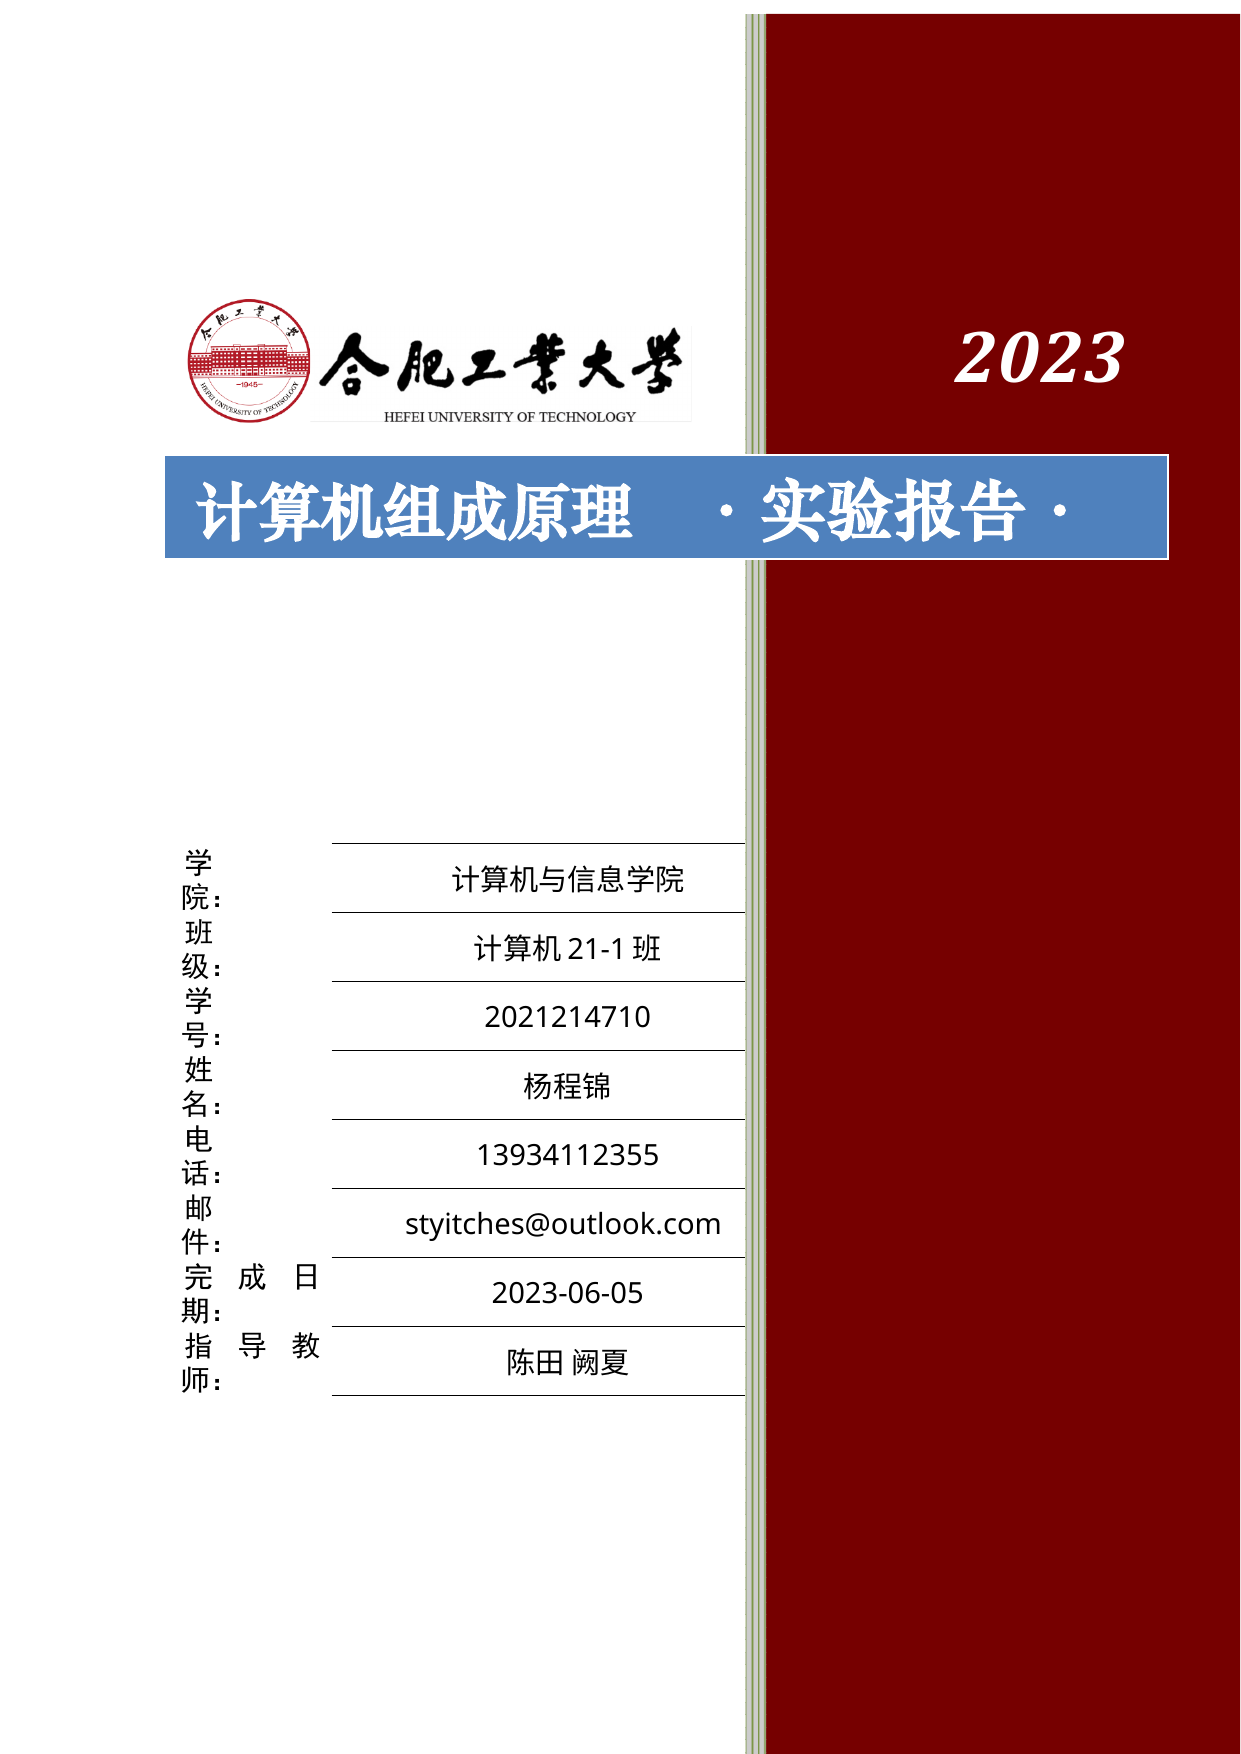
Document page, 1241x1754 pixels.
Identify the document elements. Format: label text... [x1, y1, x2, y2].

table_cell 计算机21-1班 [332, 913, 745, 981]
table_header 计算机与信息学院 [332, 844, 745, 912]
table_cell 杨程锦 [332, 1051, 745, 1119]
table_cell 电 话： [169, 1119, 332, 1188]
table_cell 班 级： [169, 912, 332, 981]
table_cell 13934112355 [332, 1120, 745, 1188]
table_cell styitches@outlook.com [332, 1189, 745, 1257]
table_cell 学 号： [169, 981, 332, 1050]
table_header 学 院： [169, 843, 332, 912]
picture [745, 14, 767, 454]
table_cell 2021214710 [332, 982, 745, 1050]
table_cell 邮 件： [169, 1188, 332, 1257]
table_cell 陈田 阙夏 [332, 1327, 745, 1395]
table_cell 指导教师： [169, 1326, 332, 1395]
picture [187, 299, 692, 423]
table_cell 姓 名： [169, 1050, 332, 1119]
picture [745, 560, 767, 1754]
table_cell 2023-06-05 [332, 1258, 745, 1326]
table_cell 完成日期： [169, 1257, 332, 1326]
